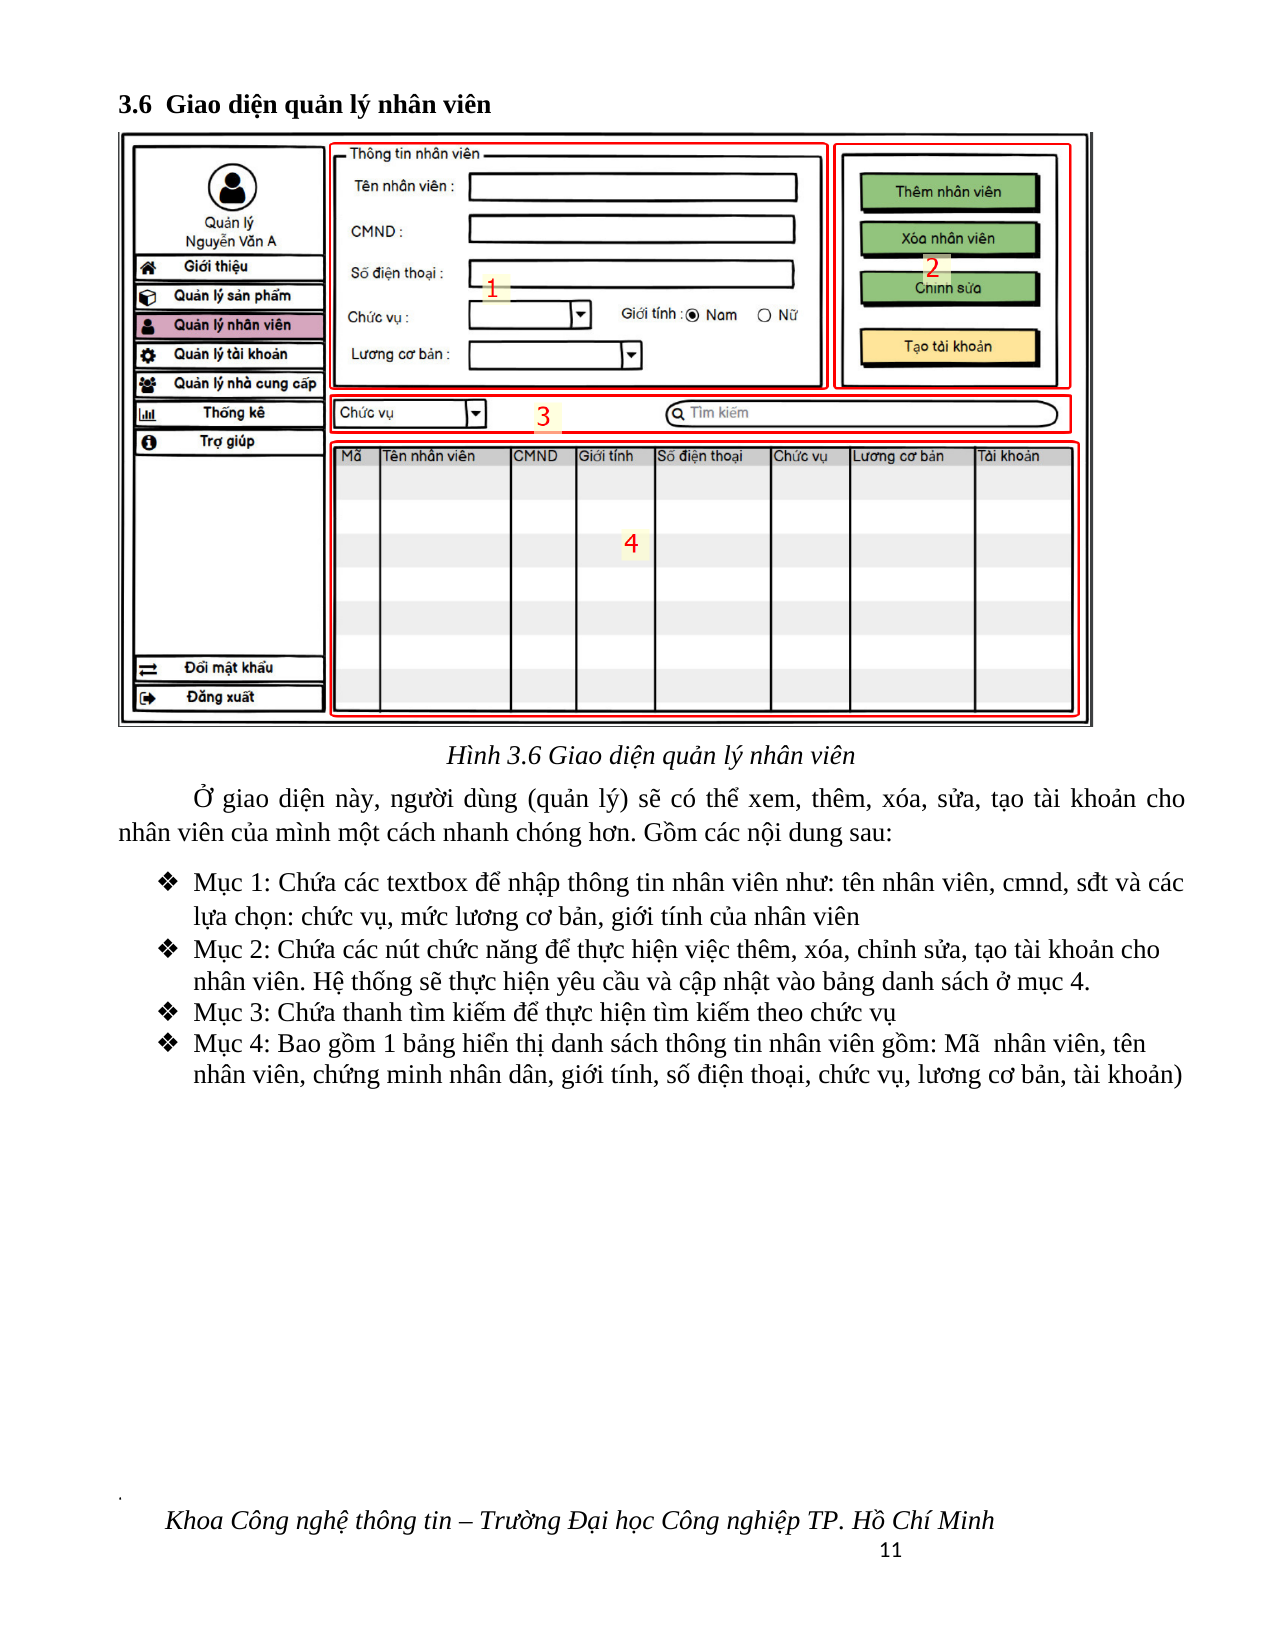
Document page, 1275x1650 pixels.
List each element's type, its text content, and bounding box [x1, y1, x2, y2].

picture [118, 132, 1094, 727]
text Hình 3.6 Giao diện quản lý nhân viên [118, 739, 1186, 770]
text Ở giao diện này, người dùng (quản lý) sẽ có thể xem, thêm, xóa, sửa, tạo tài khoản cho nhân viên của mình một cách nhanh chóng hơn. Gồm các nội dung sau: [118, 783, 1186, 847]
list Mục 4: Bao gồm 1 bảng hiển thị danh sách thông tin nhân viên gồm: Mã nhân viên, tên nhân viên, chứng minh nhân dân, giới tính, số điện thoại, chức vụ, lương cơ bản, tài khoản) [156, 1027, 1186, 1089]
list Mục 1: Chứa các textbox để nhập thông tin nhân viên như: tên nhân viên, cmnd, sđt và các lựa chọn: chức vụ, mức lương cơ bản, giới tính của nhân viên [156, 866, 1186, 931]
list Mục 2: Chứa các nút chức năng để thực hiện việc thêm, xóa, chỉnh sửa, tạo tài khoản cho nhân viên. Hệ thống sẽ thực hiện yêu cầu và cập nhật vào bảng danh sách ở mục 4. [156, 933, 1186, 996]
list Mục 3: Chứa thanh tìm kiếm để thực hiện tìm kiếm theo chức vụ [156, 996, 1186, 1027]
subtitle 3.6 Giao diện quản lý nhân viên [118, 89, 1186, 120]
